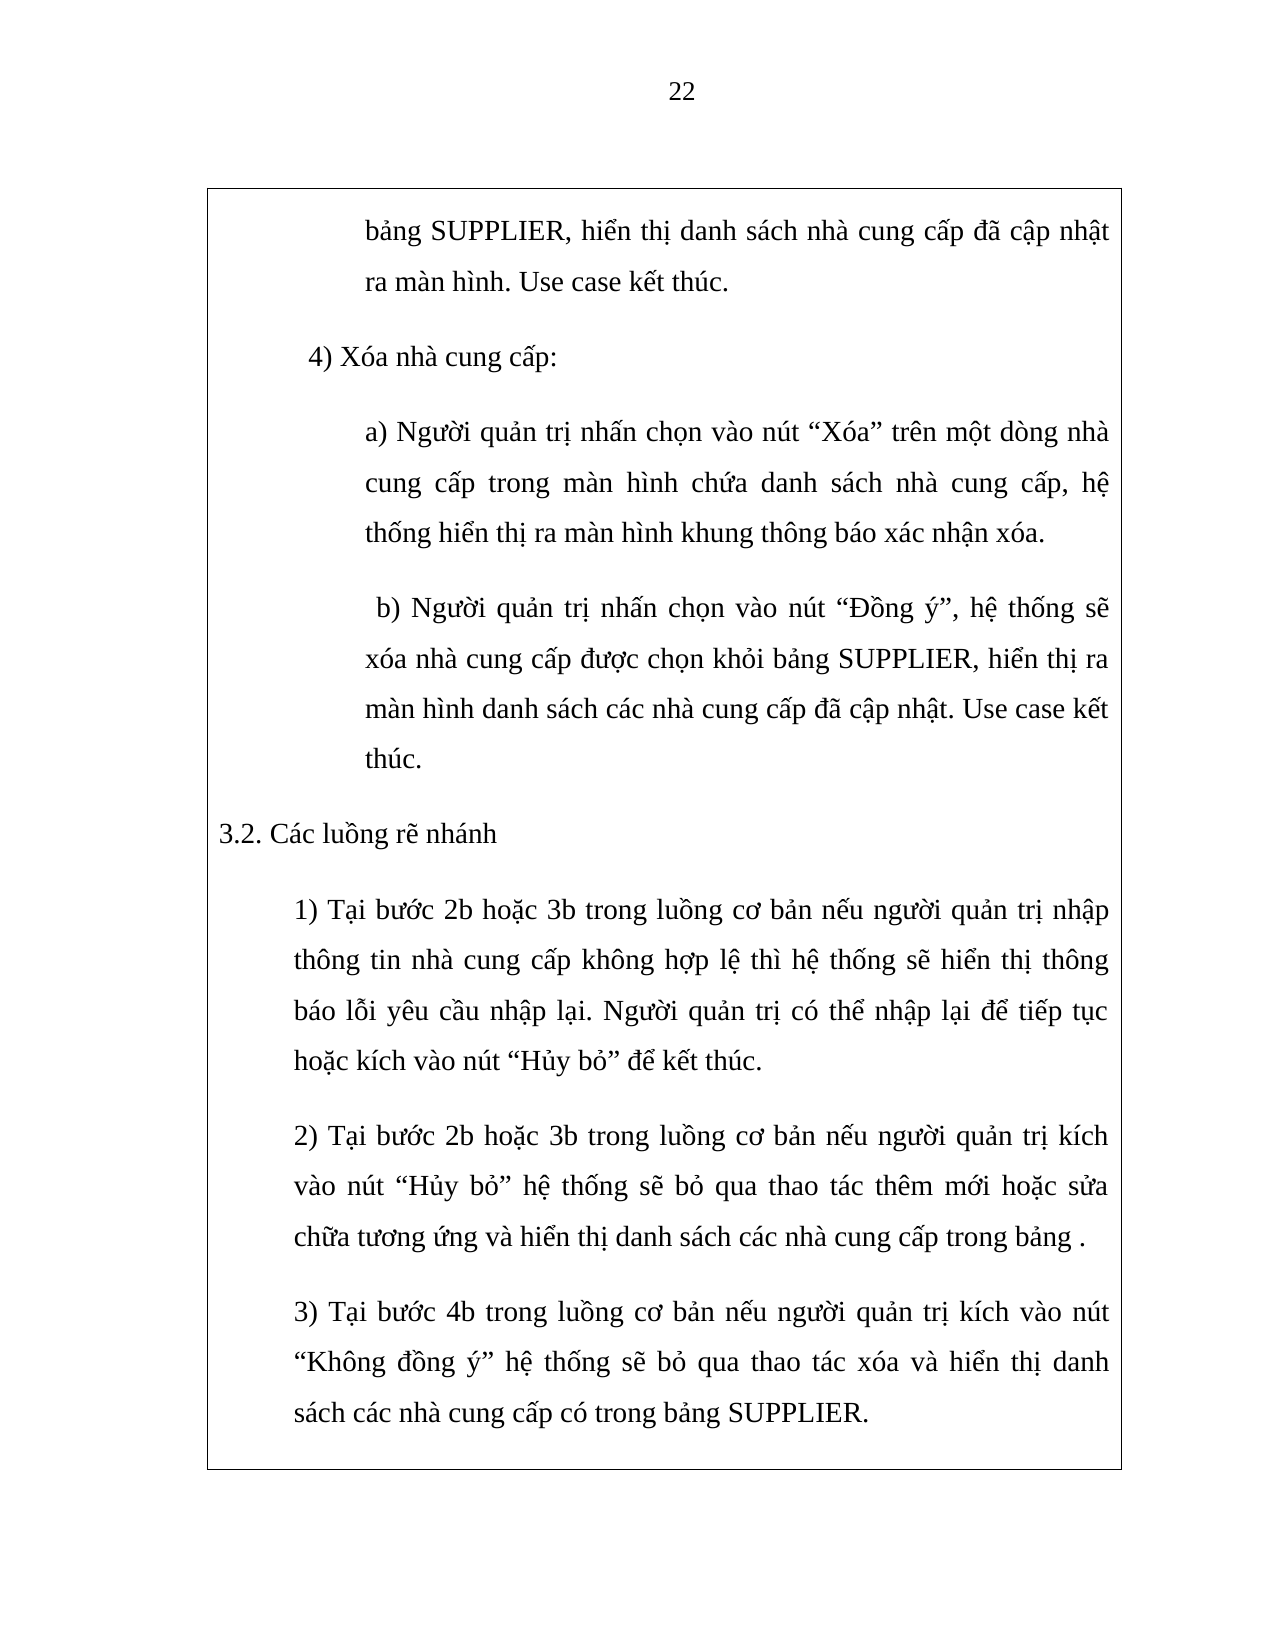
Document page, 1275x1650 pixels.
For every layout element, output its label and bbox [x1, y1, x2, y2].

table_header [208, 189, 1121, 1469]
